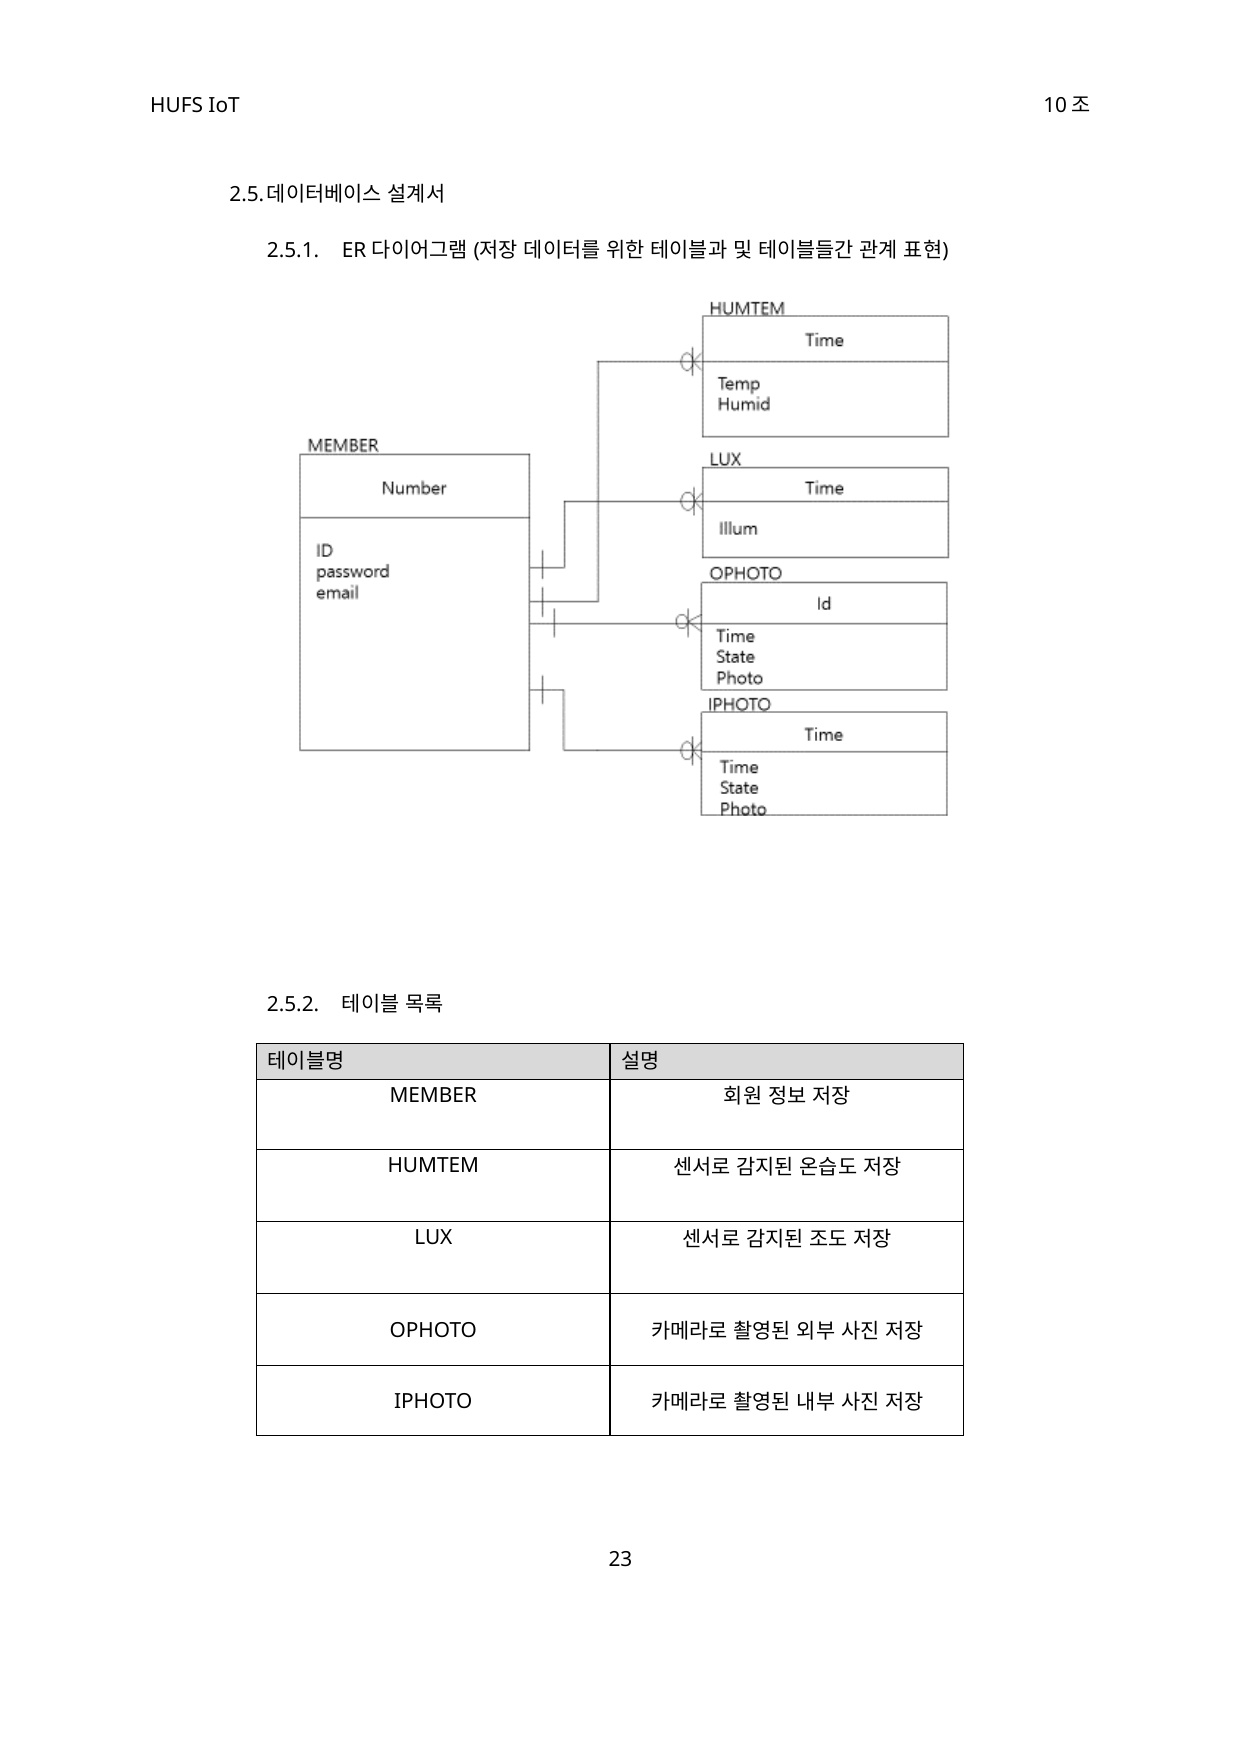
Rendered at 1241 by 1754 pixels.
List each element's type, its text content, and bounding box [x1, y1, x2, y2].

table_cell 센서로 감지된 조도 저장 [611, 1222, 963, 1293]
table_cell IPHOTO [257, 1366, 609, 1435]
table_cell HUMTEM [257, 1150, 609, 1221]
table_header 테이블명 [257, 1044, 609, 1079]
table_cell LUX [257, 1222, 609, 1293]
table_cell 센서로 감지된 온습도 저장 [611, 1150, 963, 1221]
table_cell 카메라로 촬영된 내부 사진 저장 [611, 1366, 963, 1435]
table_cell OPHOTO [257, 1294, 609, 1364]
table_cell 회원 정보 저장 [611, 1080, 963, 1149]
table_cell 카메라로 촬영된 외부 사진 저장 [611, 1294, 963, 1364]
list 테이블 목록 [267, 987, 1090, 1018]
table_cell MEMBER [257, 1080, 609, 1149]
table_header 설명 [611, 1044, 963, 1079]
list ER 다이어그램 (저장 데이터를 위한 테이블과 및 테이블들간 관계 표현) [267, 233, 1090, 263]
picture [273, 289, 1210, 815]
list 데이터베이스 설계서 [229, 177, 1090, 207]
